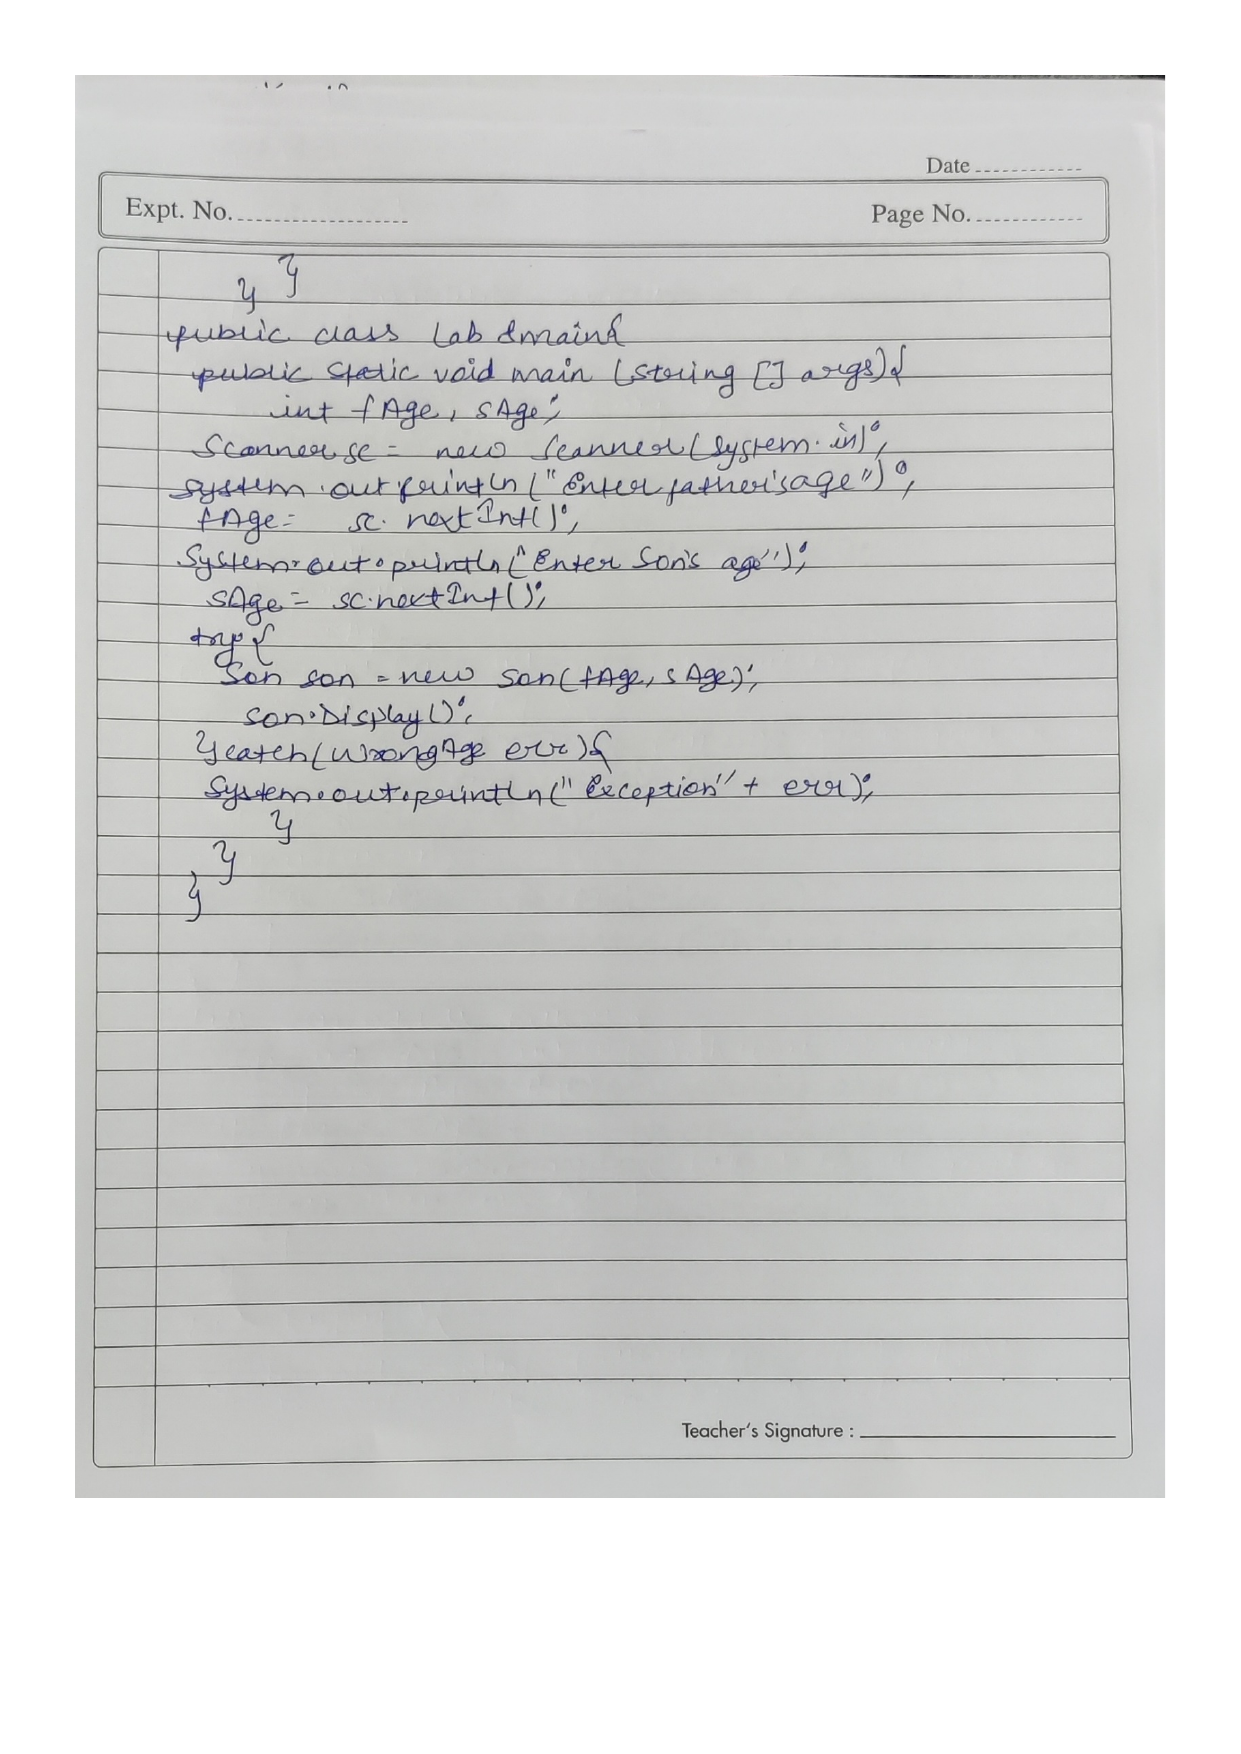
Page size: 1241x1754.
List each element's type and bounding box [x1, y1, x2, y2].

picture [75, 75, 1166, 1498]
